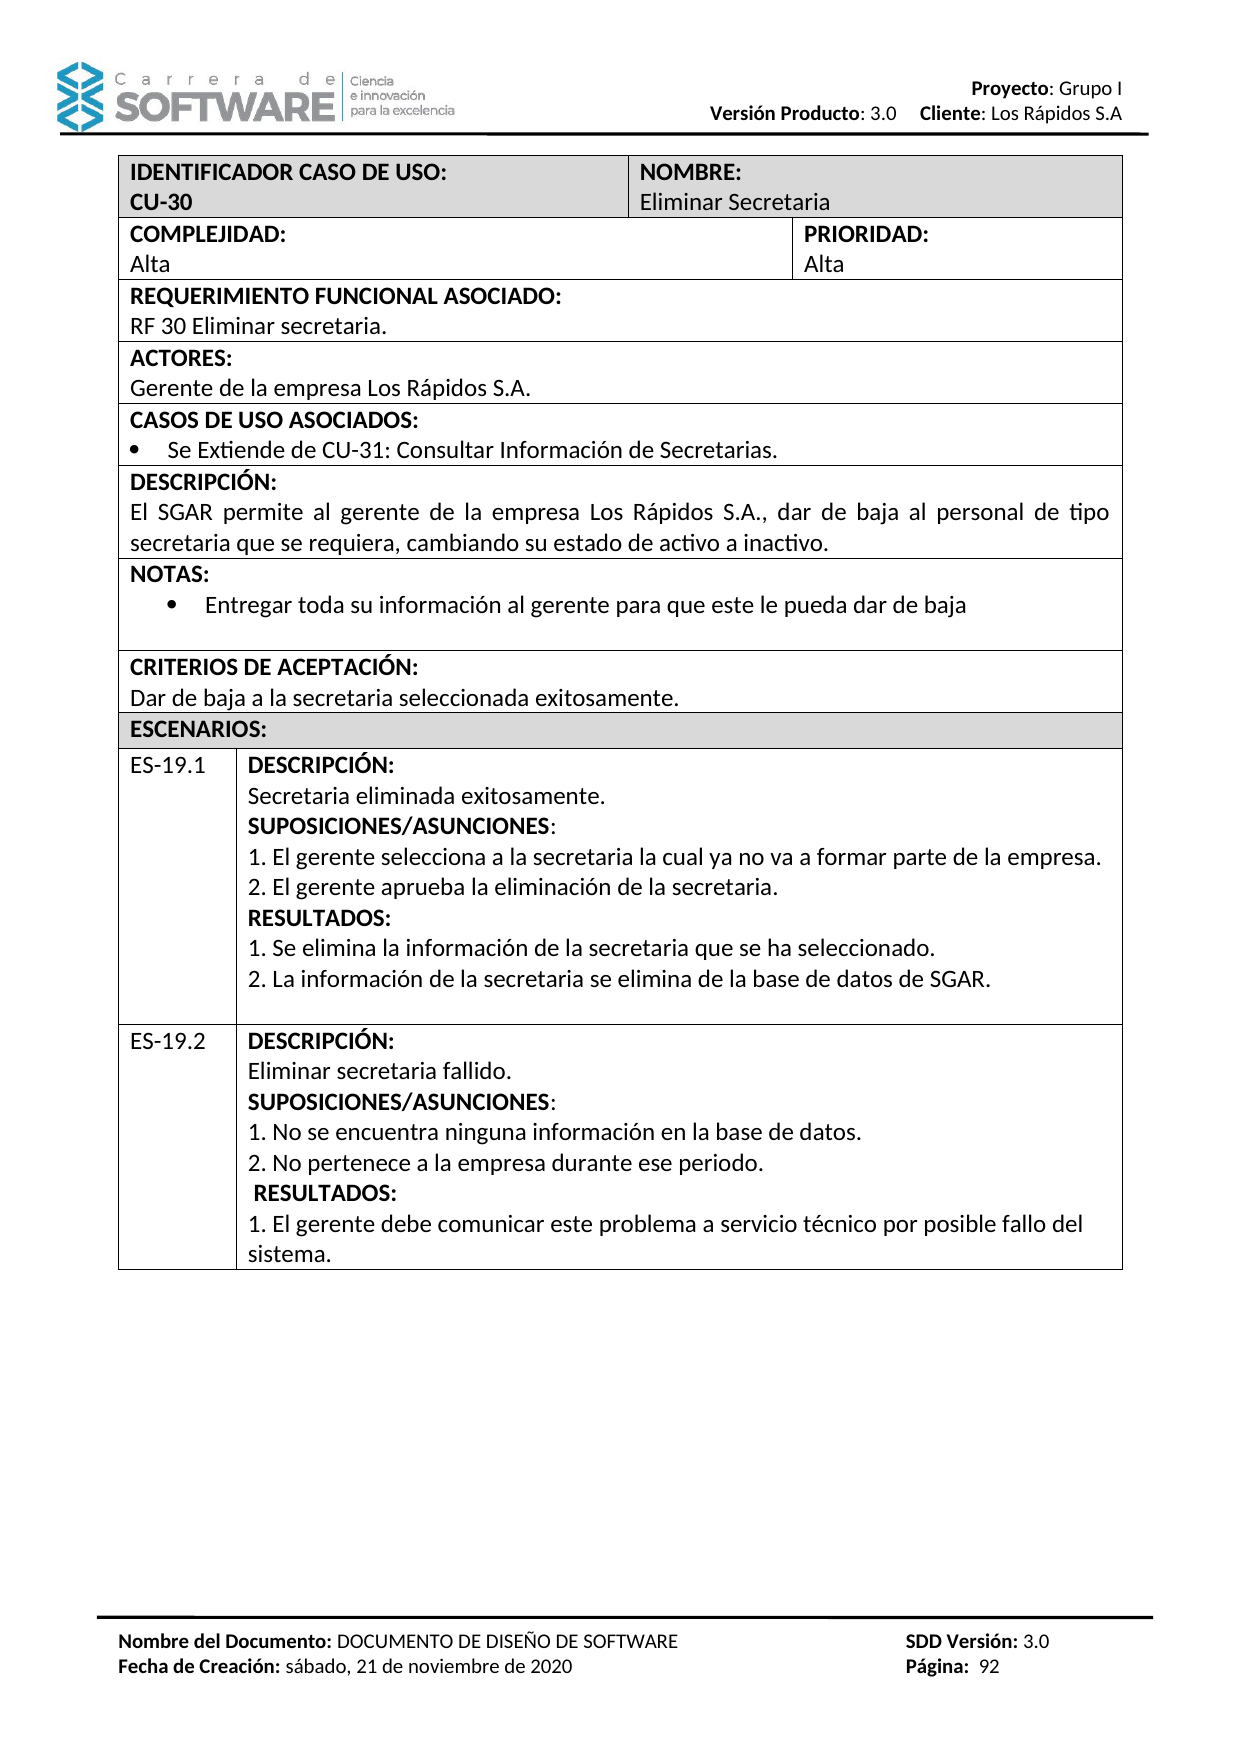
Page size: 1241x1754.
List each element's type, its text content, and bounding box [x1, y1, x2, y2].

table_cell ACTORES: Gerente de la empresa Los Rápidos S.A. [119, 342, 1122, 403]
table_cell CASOS DE USO ASOCIADOS: Se Extiende de CU-31: Consultar Información de Secretarias. [119, 404, 1122, 465]
table_cell DESCRIPCIÓN: Secretaria eliminada exitosamente. SUPOSICIONES/ASUNCIONES: 1. El gerente selecciona a la secretaria la cual ya no va a formar parte de la empresa. 2. El gerente aprueba la eliminación de la secretaria. RESULTADOS: 1. Se elimina la información de la secretaria que se ha seleccionado. 2. La información de la secretaria se elimina de la base de datos de SGAR. [237, 749, 1122, 1024]
table_cell NOTAS: Entregar toda su información al gerente para que este le pueda dar de baja [119, 559, 1122, 650]
table_cell DESCRIPCIÓN: El SGAR permite al gerente de la empresa Los Rápidos S.A., dar de baja al personal de tipo secretaria que se requiera, cambiando su estado de activo a inactivo. [119, 466, 1122, 558]
table_cell ESCENARIOS: [119, 713, 1122, 748]
table_cell DESCRIPCIÓN: Eliminar secretaria fallido. SUPOSICIONES/ASUNCIONES: 1. No se encuentra ninguna información en la base de datos. 2. No pertenece a la empresa durante ese periodo. RESULTADOS: 1. El gerente debe comunicar este problema a servicio técnico por posible fallo del sistema. [237, 1025, 1122, 1269]
table_cell ES-19.2 [119, 1025, 236, 1269]
table_header IDENTIFICADOR CASO DE USO: CU-30 [119, 156, 628, 217]
table_cell CRITERIOS DE ACEPTACIÓN: Dar de baja a la secretaria seleccionada exitosamente. [119, 651, 1122, 712]
table_cell COMPLEJIDAD: Alta [119, 218, 792, 279]
table_cell REQUERIMIENTO FUNCIONAL ASOCIADO: RF 30 Eliminar secretaria. [119, 280, 1122, 341]
picture [46, 46, 461, 154]
table_header NOMBRE: Eliminar Secretaria [629, 156, 1122, 217]
table_cell PRIORIDAD: Alta [793, 218, 1122, 279]
table_cell ES-19.1 [119, 749, 236, 1024]
